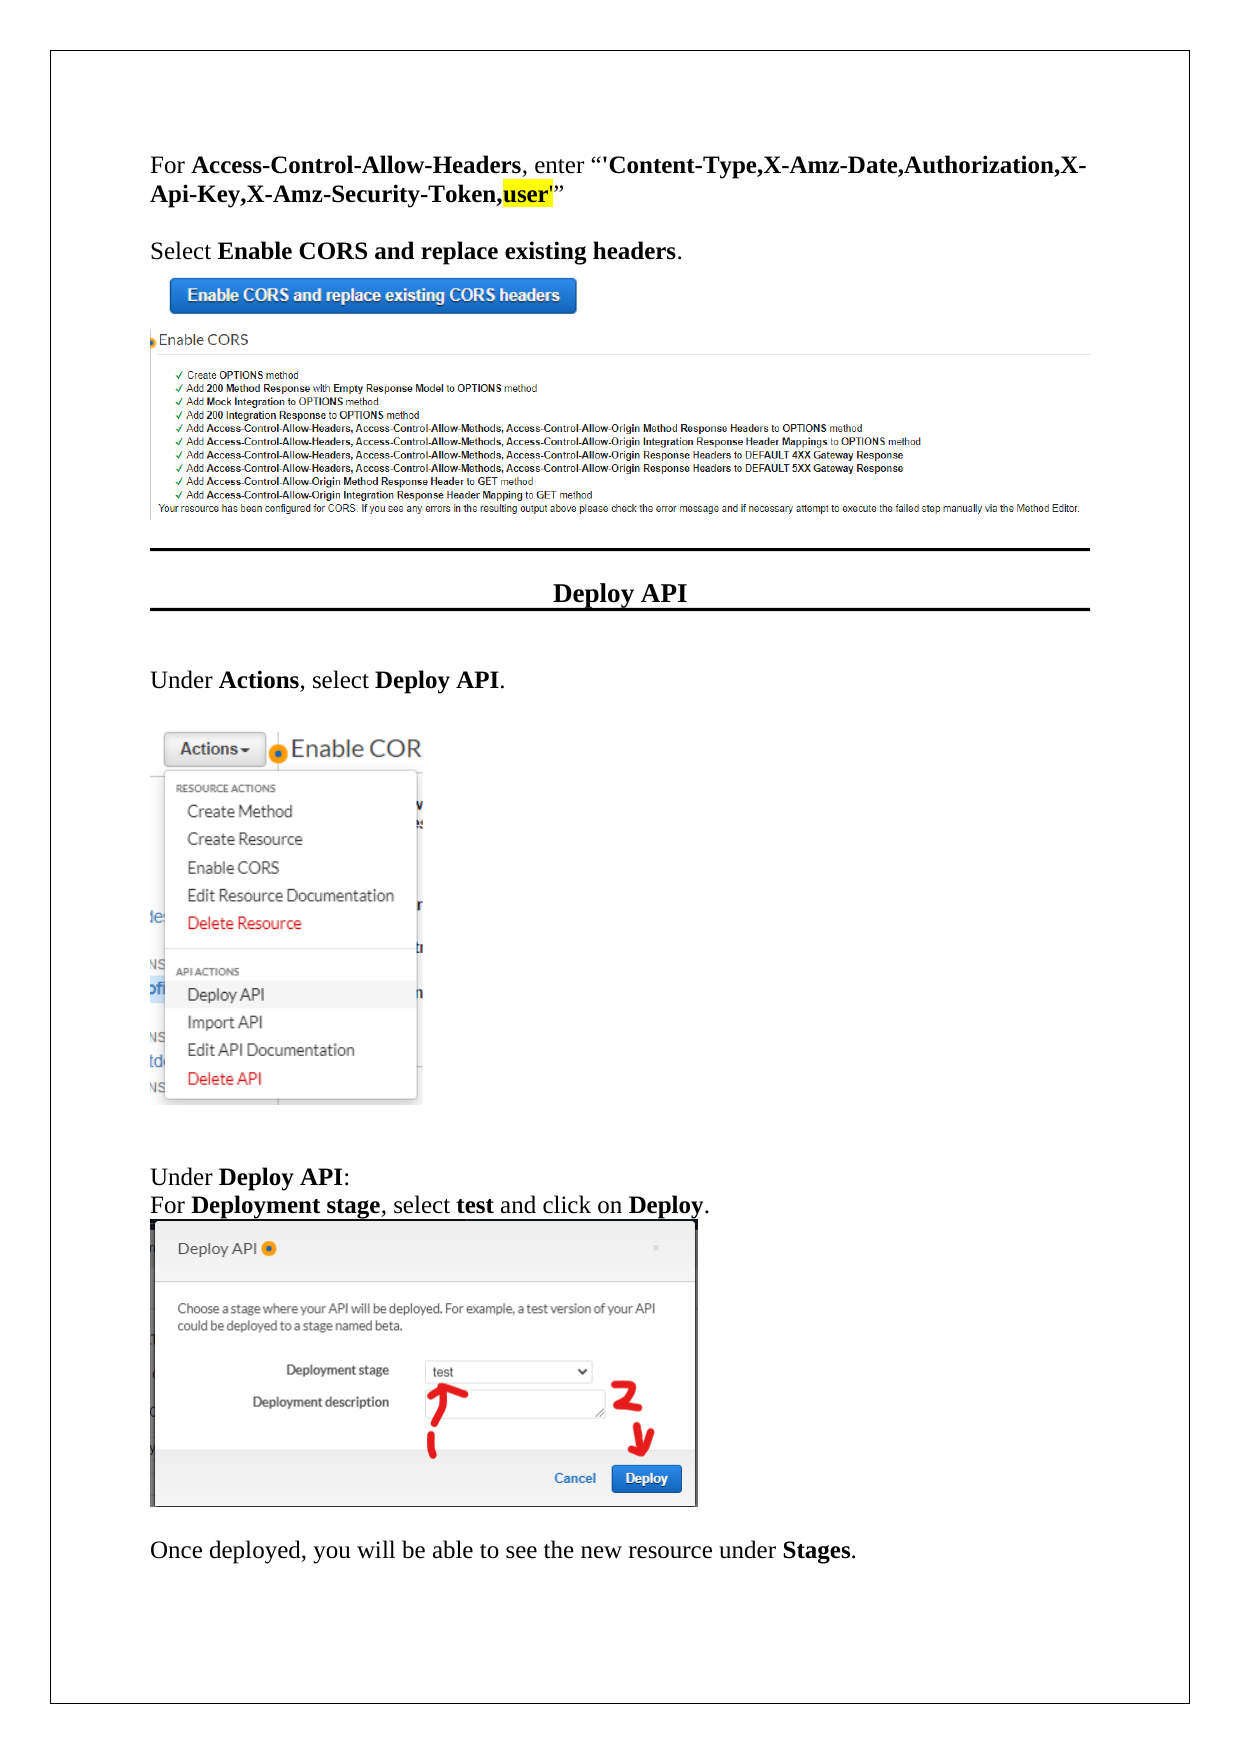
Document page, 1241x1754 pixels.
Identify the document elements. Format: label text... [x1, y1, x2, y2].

text Once deployed, you will be able to see the new resource under Stages. [150, 1535, 1090, 1564]
text For Access-Control-Allow-Headers, enter “'Content-Type,X-Amz-Date,Authorization,X-Api-Key,X-Amz-Security-Token,user'” [150, 150, 1090, 207]
text For Deployment stage, select test and click on Deploy. [150, 1190, 1090, 1219]
text Deploy API [150, 577, 1090, 607]
picture [150, 722, 423, 1105]
text Under Actions, select Deploy API. [150, 665, 1090, 694]
text Under Deploy API: [150, 1162, 1090, 1190]
picture [150, 265, 1091, 520]
text Select Enable CORS and replace existing headers. [150, 236, 1090, 265]
picture [150, 1219, 698, 1507]
